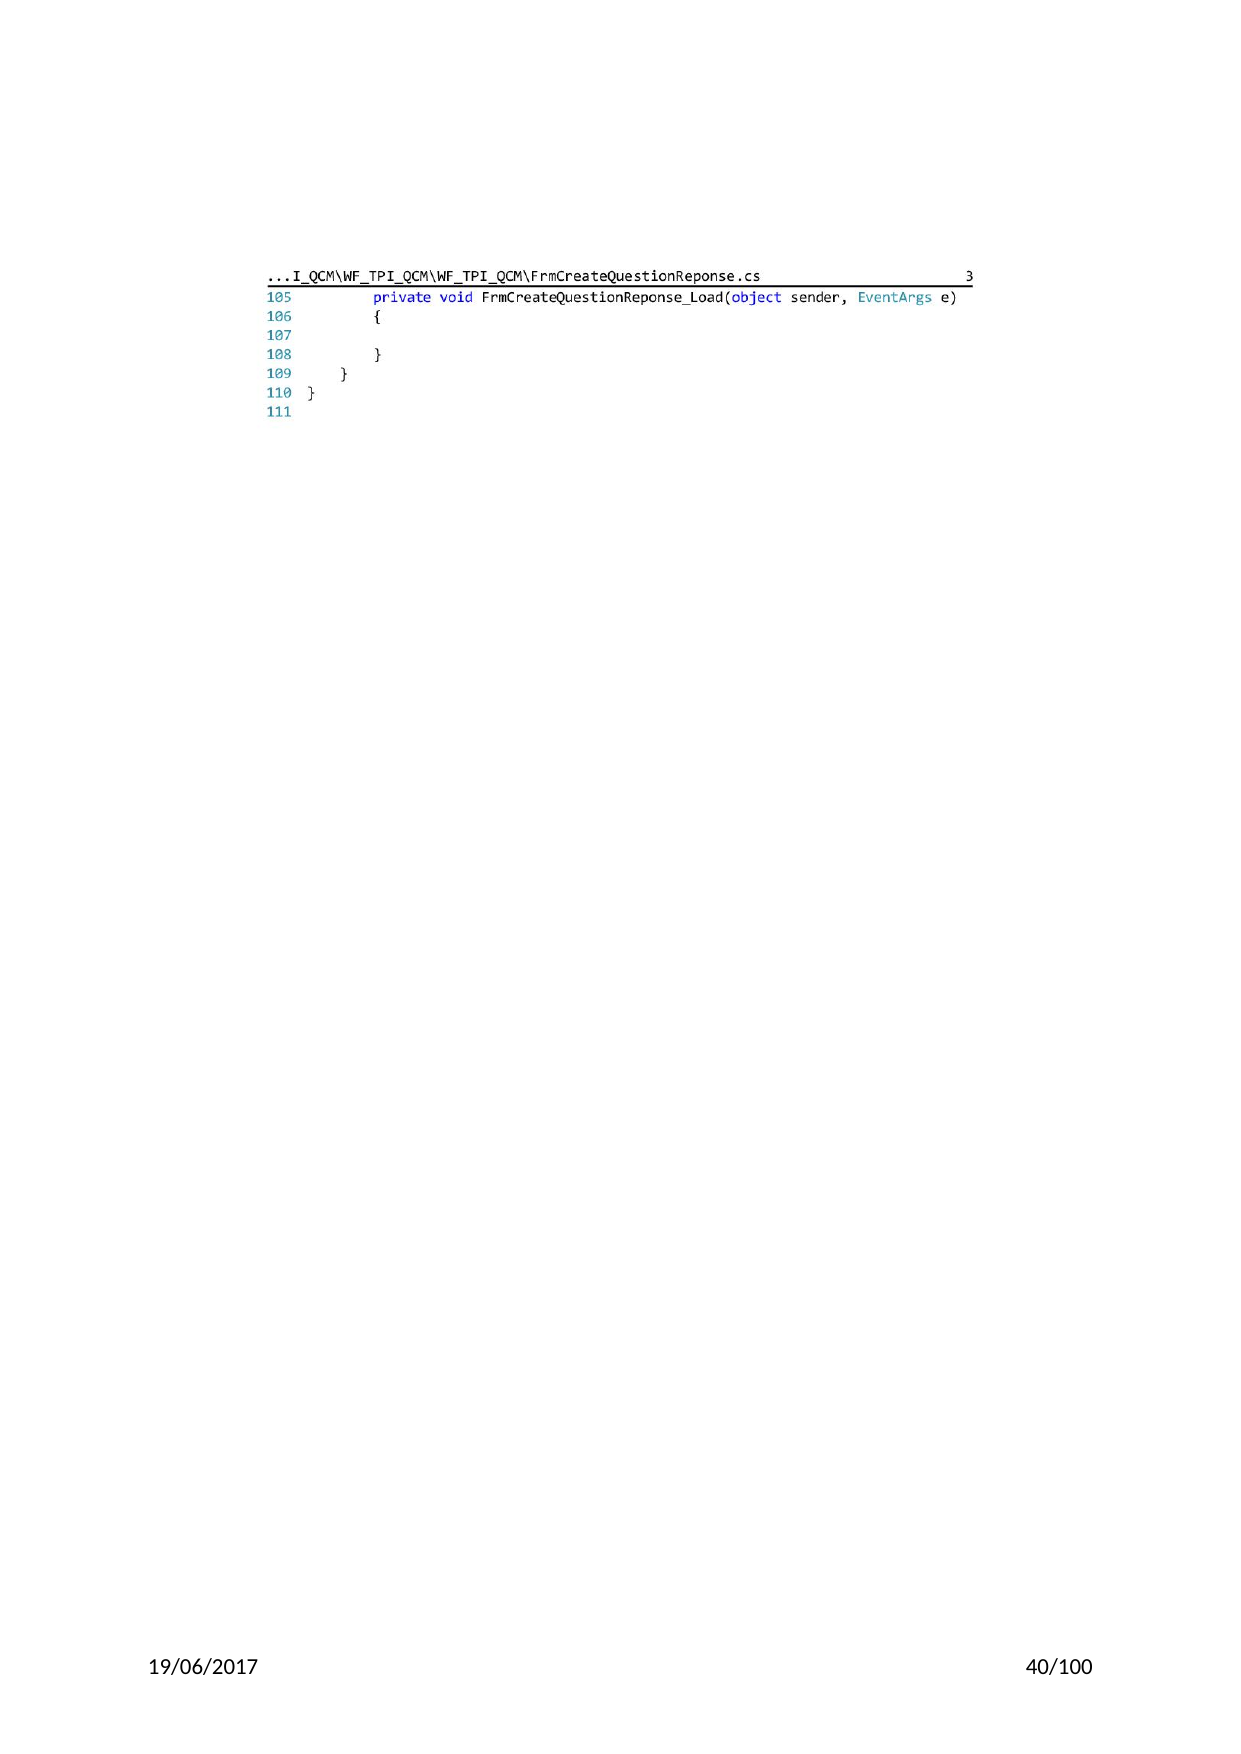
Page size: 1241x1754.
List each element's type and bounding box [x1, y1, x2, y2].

picture [147, 147, 1093, 1484]
